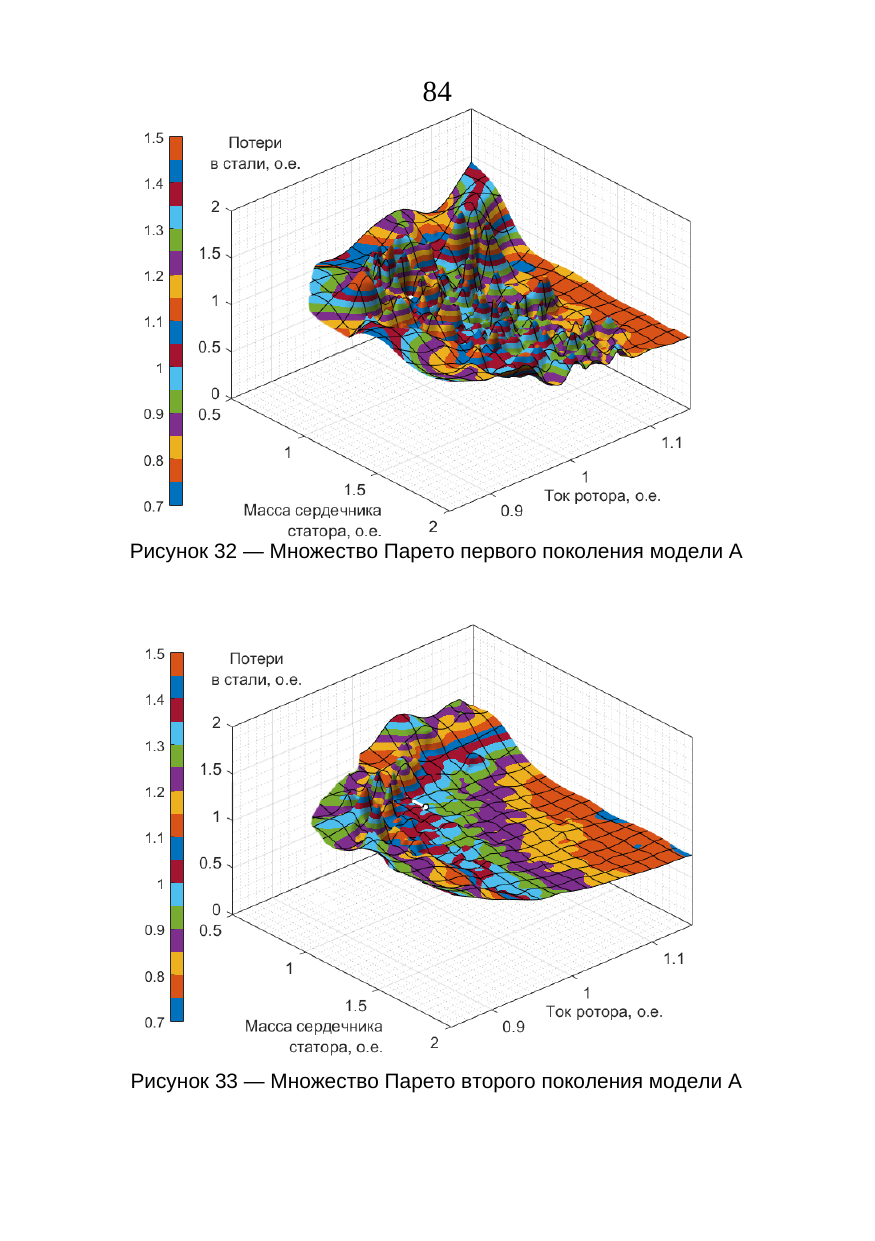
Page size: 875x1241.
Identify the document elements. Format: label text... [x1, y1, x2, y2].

text Рисунок 32 — Множество Парето первого поколения модели A [77, 539, 795, 563]
picture [141, 623, 733, 1057]
picture [140, 107, 731, 540]
text Рисунок 33 — Множество Парето второго поколения модели A [77, 1069, 795, 1093]
